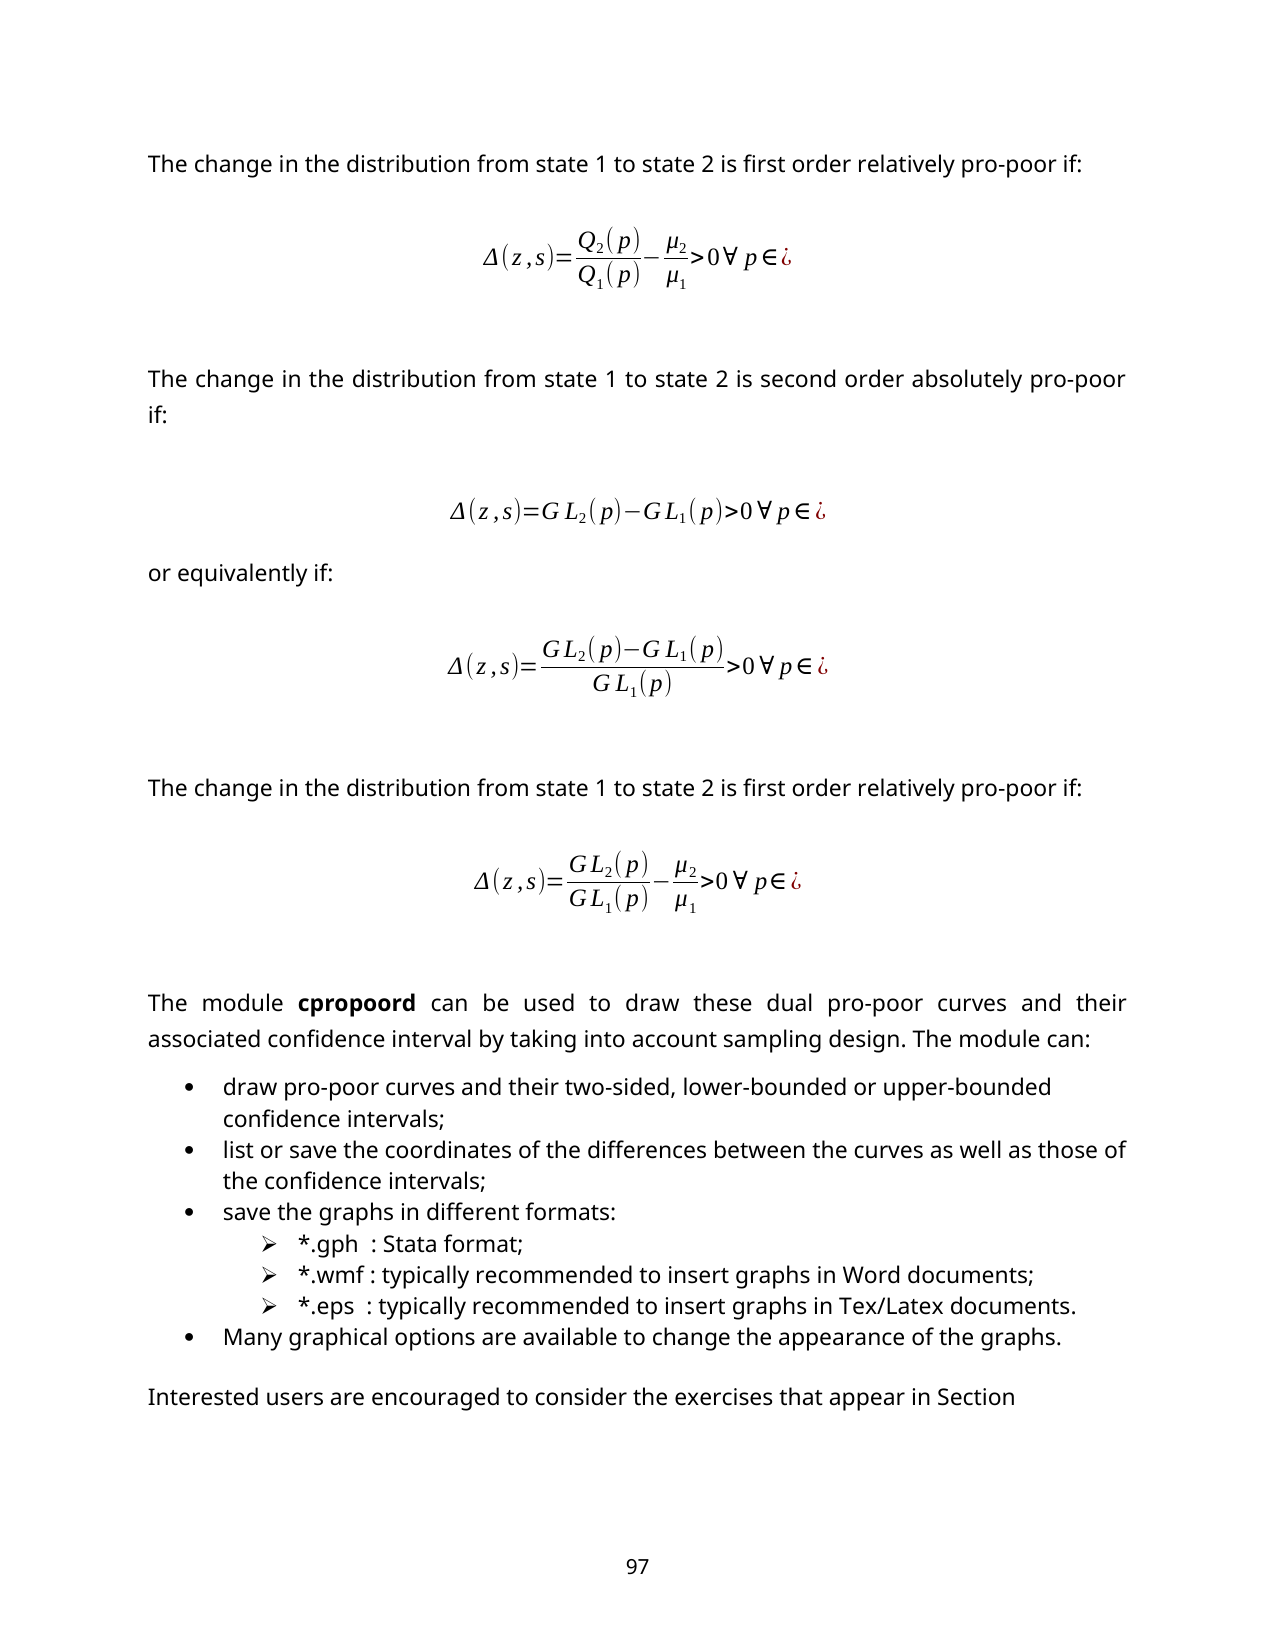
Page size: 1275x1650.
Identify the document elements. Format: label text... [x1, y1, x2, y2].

list draw pro-poor curves and their two-sided, lower-bounded or upper-bounded confidence intervals; [185, 1071, 1127, 1134]
list *.eps : typically recommended to insert graphs in Tex/Latex documents. [260, 1290, 1127, 1321]
list Many graphical options are available to change the appearance of the graphs. [185, 1321, 1127, 1352]
text Interested users are encouraged to consider the exercises that appear in Section 23.15 [148, 1381, 1127, 1412]
text or equivalently if: [148, 556, 1127, 588]
list save the graphs in different formats: [185, 1196, 1127, 1227]
list *.wmf : typically recommended to insert graphs in Word documents; [260, 1259, 1127, 1290]
text The change in the distribution from state 1 to state 2 is first order relatively pro-poor if: [148, 772, 1127, 803]
text The change in the distribution from state 1 to state 2 is first order relatively pro-poor if: [148, 148, 1127, 179]
text The change in the distribution from state 1 to state 2 is second order absolutely pro-poor if: [148, 363, 1127, 430]
list list or save the coordinates of the differences between the curves as well as those of the confidence intervals; [185, 1134, 1127, 1196]
list *.gph : Stata format; [260, 1227, 1127, 1259]
text The module cpropoord can be used to draw these dual pro-poor curves and their associated confidence interval by taking into account sampling design. The module can: [148, 987, 1127, 1054]
